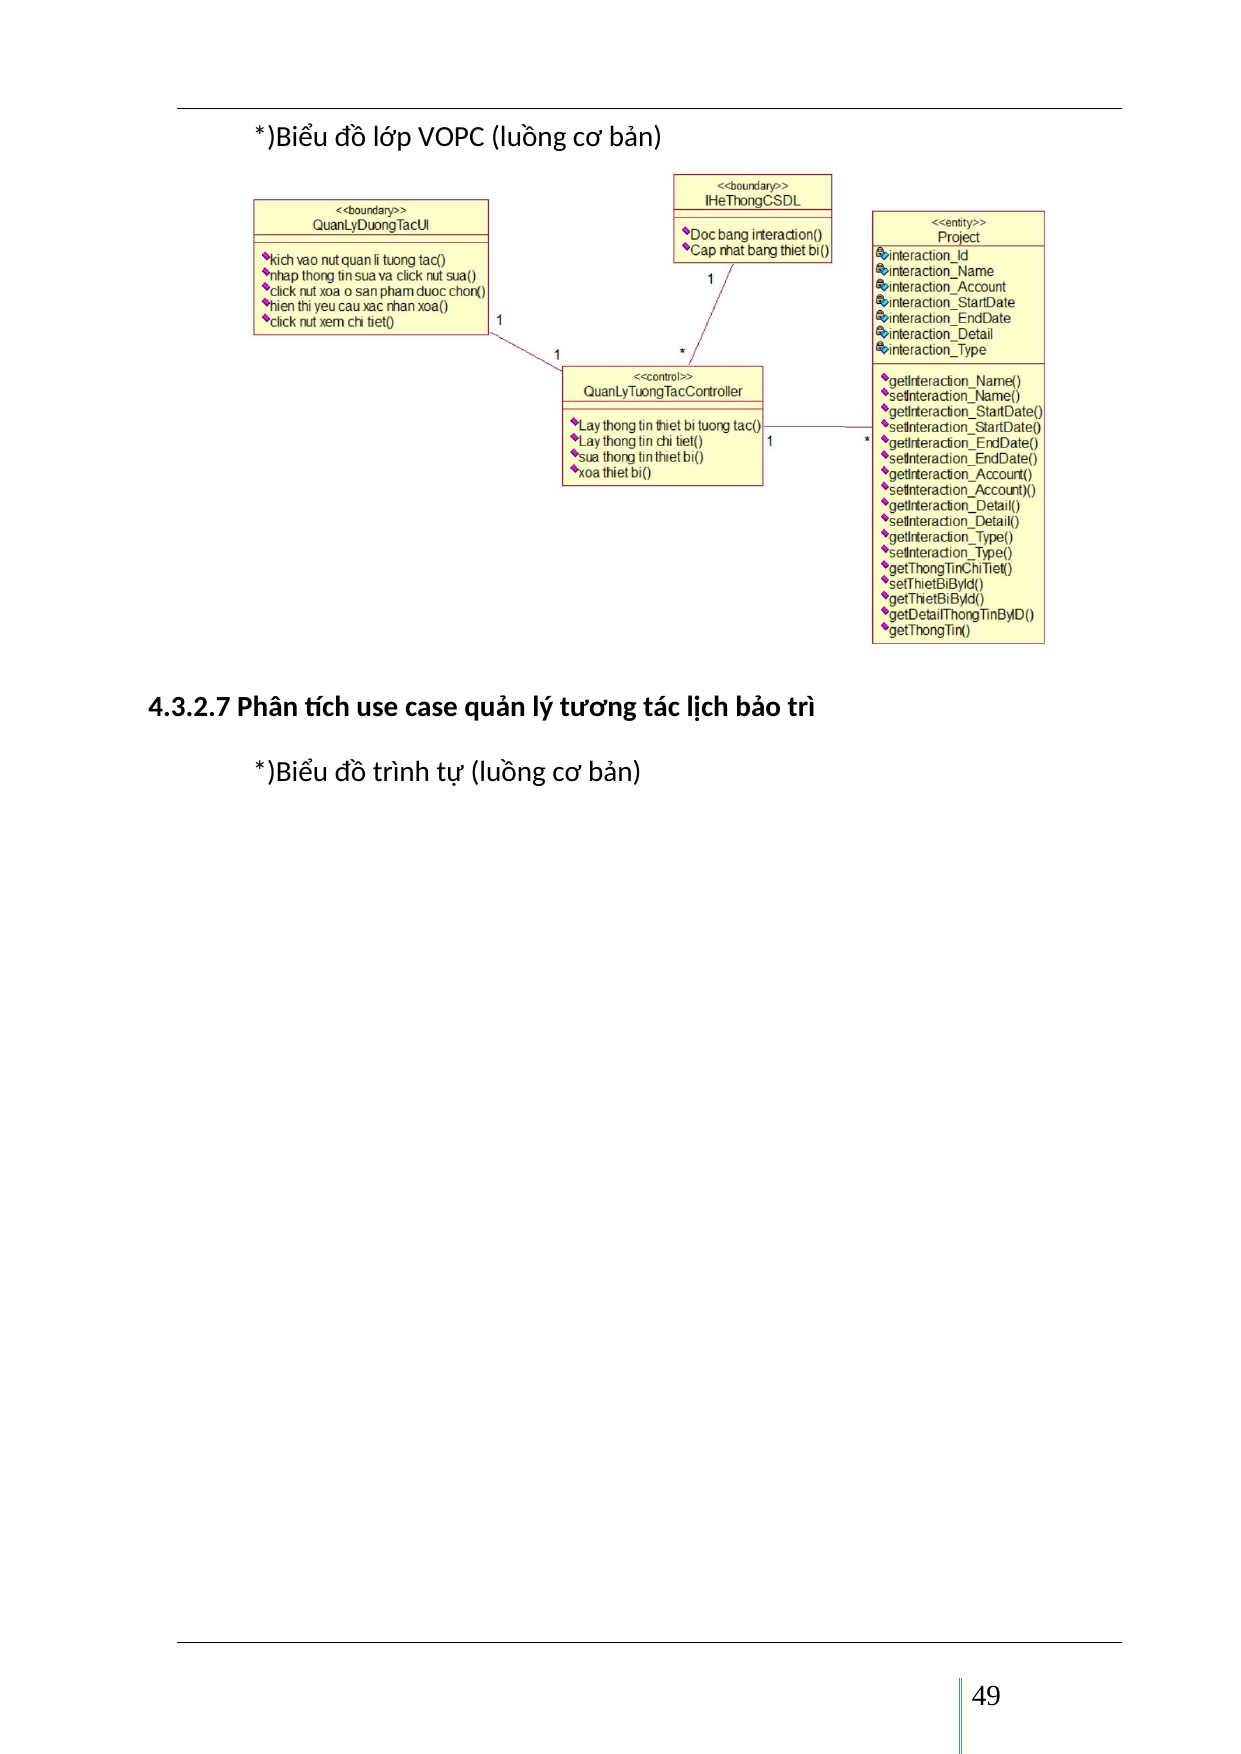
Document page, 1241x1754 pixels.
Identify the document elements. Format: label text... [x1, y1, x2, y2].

picture [252, 171, 1047, 650]
text *)Biểu đồ trình tự (luồng cơ bản) [252, 753, 1122, 789]
subtitle 4.3.2.7 Phân tích use case quản lý tương tác lịch bảo trì [30, 688, 1122, 723]
text *)Biểu đồ lớp VOPC (luồng cơ bản) [252, 118, 1122, 154]
